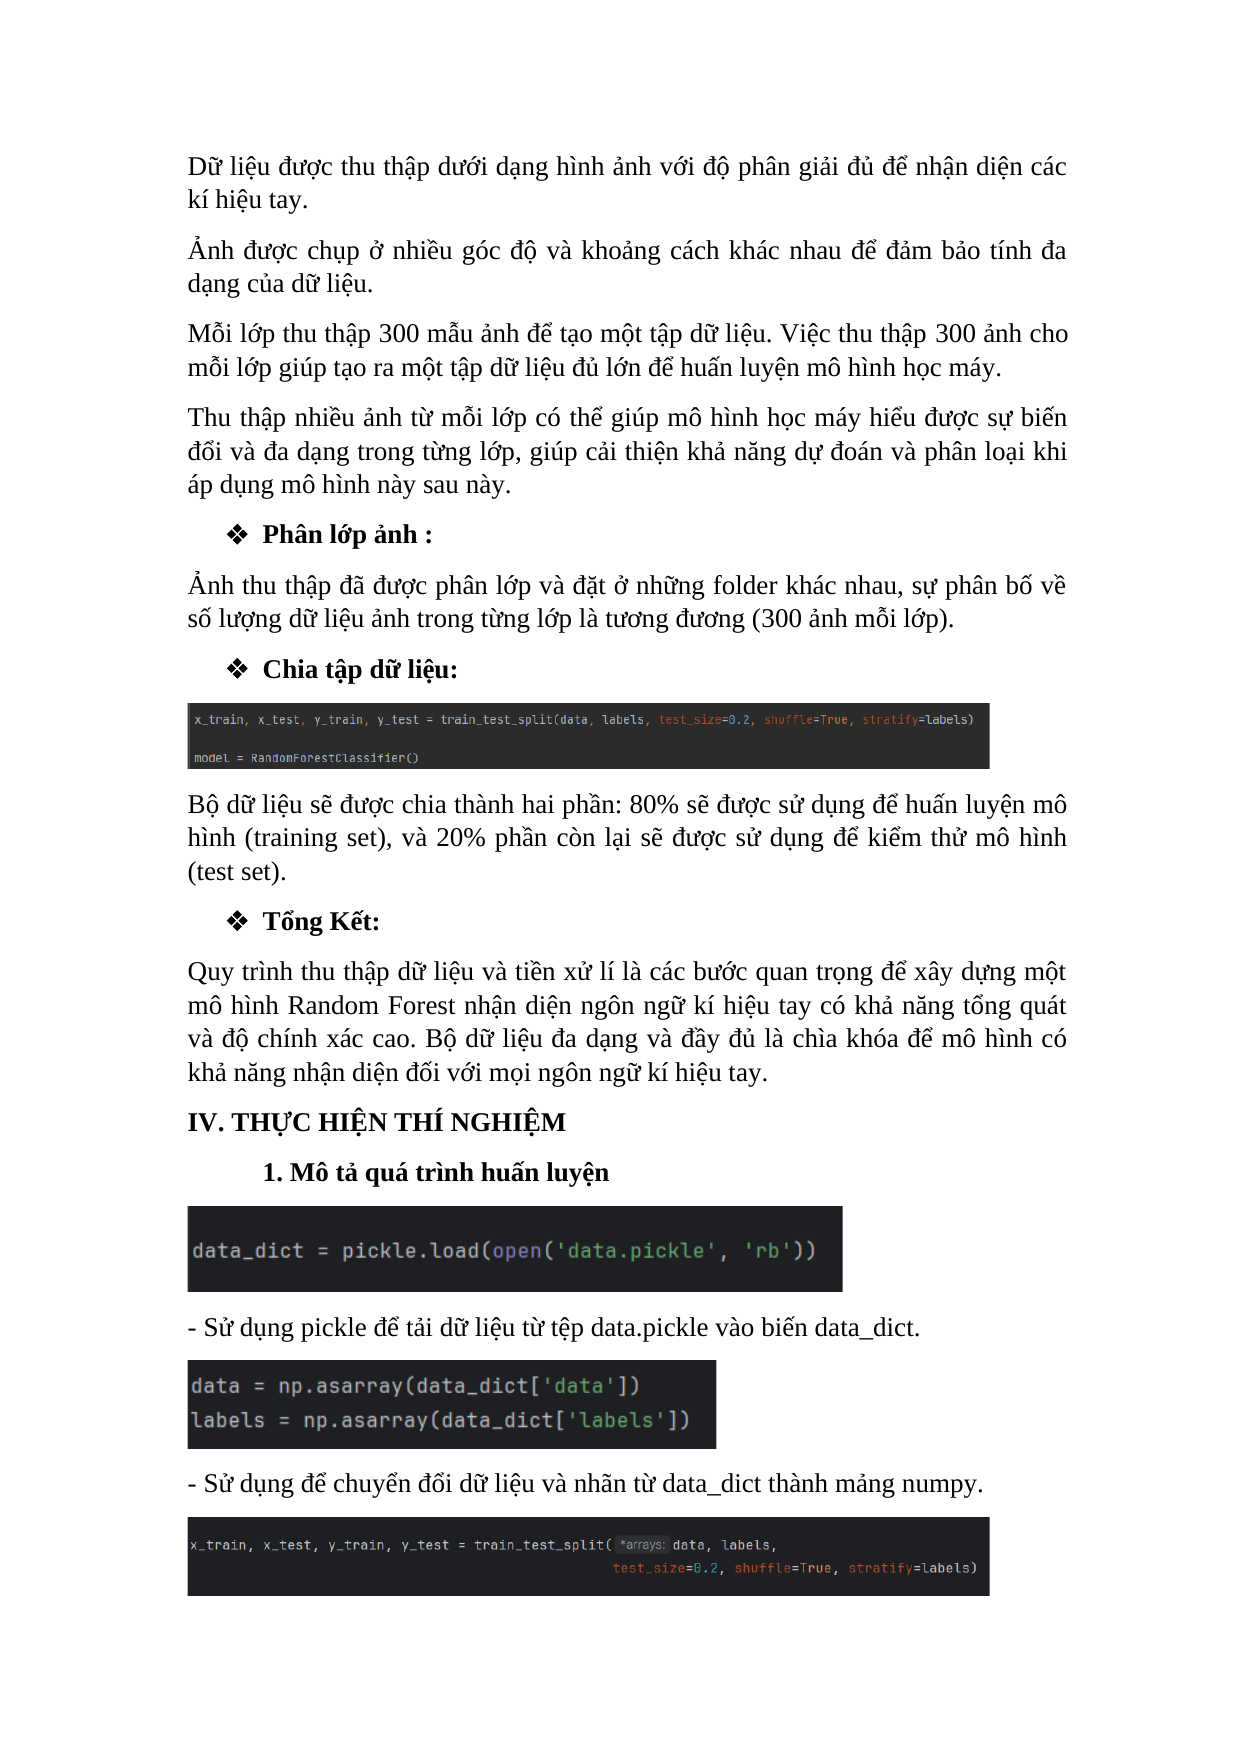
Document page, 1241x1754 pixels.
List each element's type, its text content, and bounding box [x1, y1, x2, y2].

text Bộ dữ liệu sẽ được chia thành hai phần: 80% sẽ được sử dụng để huấn luyện mô hình (training set), và 20% phần còn lại sẽ được sử dụng để kiểm thử mô hình (test set). [187, 788, 1069, 886]
text 1. Mô tả quá trình huấn luyện [187, 1157, 1069, 1188]
text IV. THỰC HIỆN THÍ NGHIỆM [187, 1106, 1069, 1137]
text - Sử dụng pickle để tải dữ liệu từ tệp data.pickle vào biến data_dict. [187, 1311, 1069, 1342]
text Mỗi lớp thu thập 300 mẫu ảnh để tạo một tập dữ liệu. Việc thu thập 300 ảnh cho mỗi lớp giúp tạo ra một tập dữ liệu đủ lớn để huấn luyện mô hình học máy. [187, 317, 1069, 382]
text Ảnh được chụp ở nhiều góc độ và khoảng cách khác nhau để đảm bảo tính đa dạng của dữ liệu. [187, 234, 1069, 298]
list Phân lớp ảnh : [225, 518, 1069, 550]
text Quy trình thu thập dữ liệu và tiền xử lí là các bước quan trọng để xây dựng một mô hình Random Forest nhận diện ngôn ngữ kí hiệu tay có khả năng tổng quát và độ chính xác cao. Bộ dữ liệu đa dạng và đầy đủ là chìa khóa để mô hình có khả năng nhận diện đối với mọi ngôn ngữ kí hiệu tay. [187, 956, 1069, 1087]
picture [187, 703, 990, 769]
picture [187, 1206, 843, 1292]
list Tổng Kết: [225, 905, 1069, 936]
picture [187, 1517, 990, 1596]
list Chia tập dữ liệu: [225, 653, 1069, 684]
picture [187, 1360, 717, 1449]
text Thu thập nhiều ảnh từ mỗi lớp có thể giúp mô hình học máy hiểu được sự biến đổi và đa dạng trong từng lớp, giúp cải thiện khả năng dự đoán và phân loại khi áp dụng mô hình này sau này. [187, 401, 1069, 499]
text Dữ liệu được thu thập dưới dạng hình ảnh với độ phân giải đủ để nhận diện các kí hiệu tay. [187, 150, 1069, 215]
text - Sử dụng để chuyển đổi dữ liệu và nhãn từ data_dict thành mảng numpy. [187, 1467, 1069, 1498]
text Ảnh thu thập đã được phân lớp và đặt ở những folder khác nhau, sự phân bố về số lượng dữ liệu ảnh trong từng lớp là tương đương (300 ảnh mỗi lớp). [187, 569, 1069, 634]
